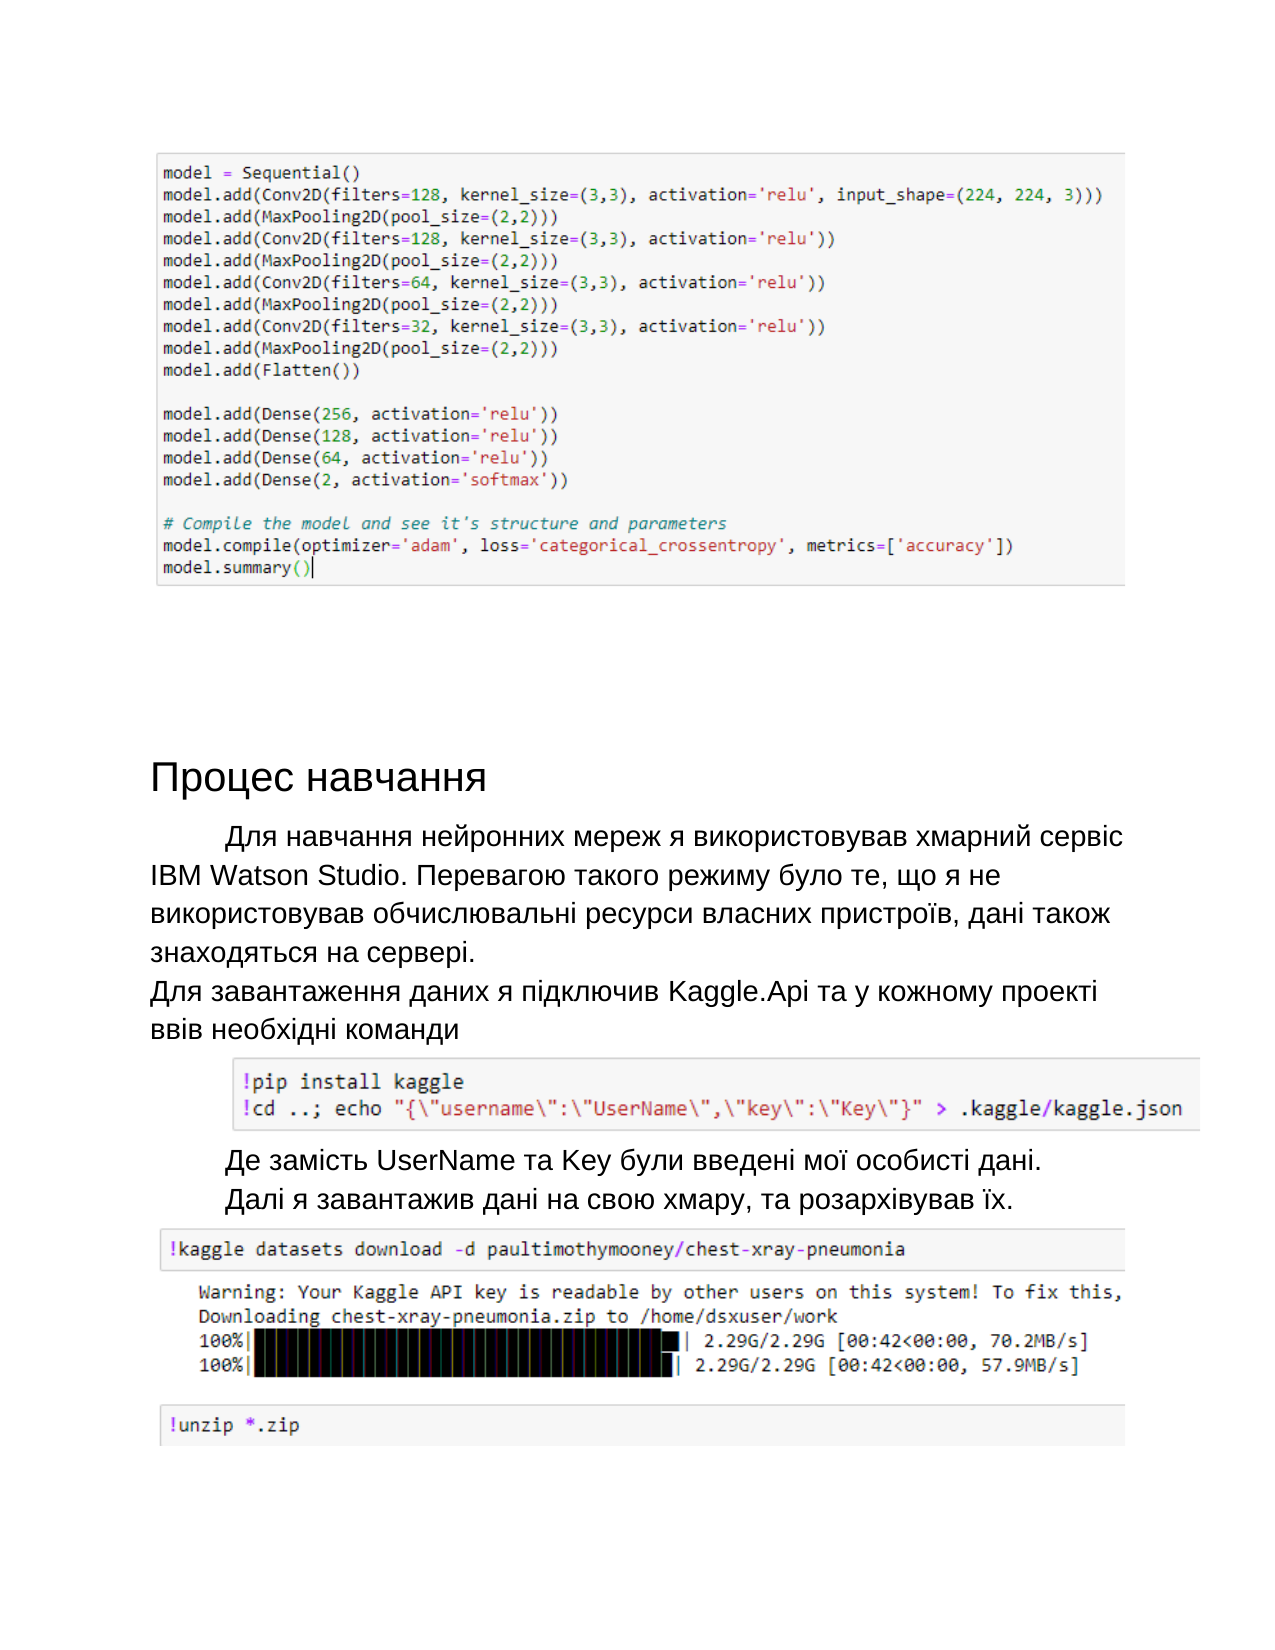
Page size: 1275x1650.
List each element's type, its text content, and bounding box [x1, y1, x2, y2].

picture [150, 150, 1125, 590]
picture [150, 1220, 1125, 1446]
text Далі я завантажив дані на свою хмару, та розархівував їх. [150, 1182, 1125, 1220]
picture [225, 1050, 1200, 1139]
text Де замість UserName та Key були введені мої особисті дані. [150, 1143, 1125, 1177]
subtitle Процес навчання [150, 752, 1125, 800]
text Для навчання нейронних мереж я використовував хмарний сервіс IBM Watson Studio. Перевагою такого режиму було те, що я не використовував обчислювальні ресурси власних пристроїв, дані також знаходяться на сервері. Для завантаження даних я підключив Kaggle.Api та у кожному проекті ввів необхідні команди [150, 819, 1125, 1046]
